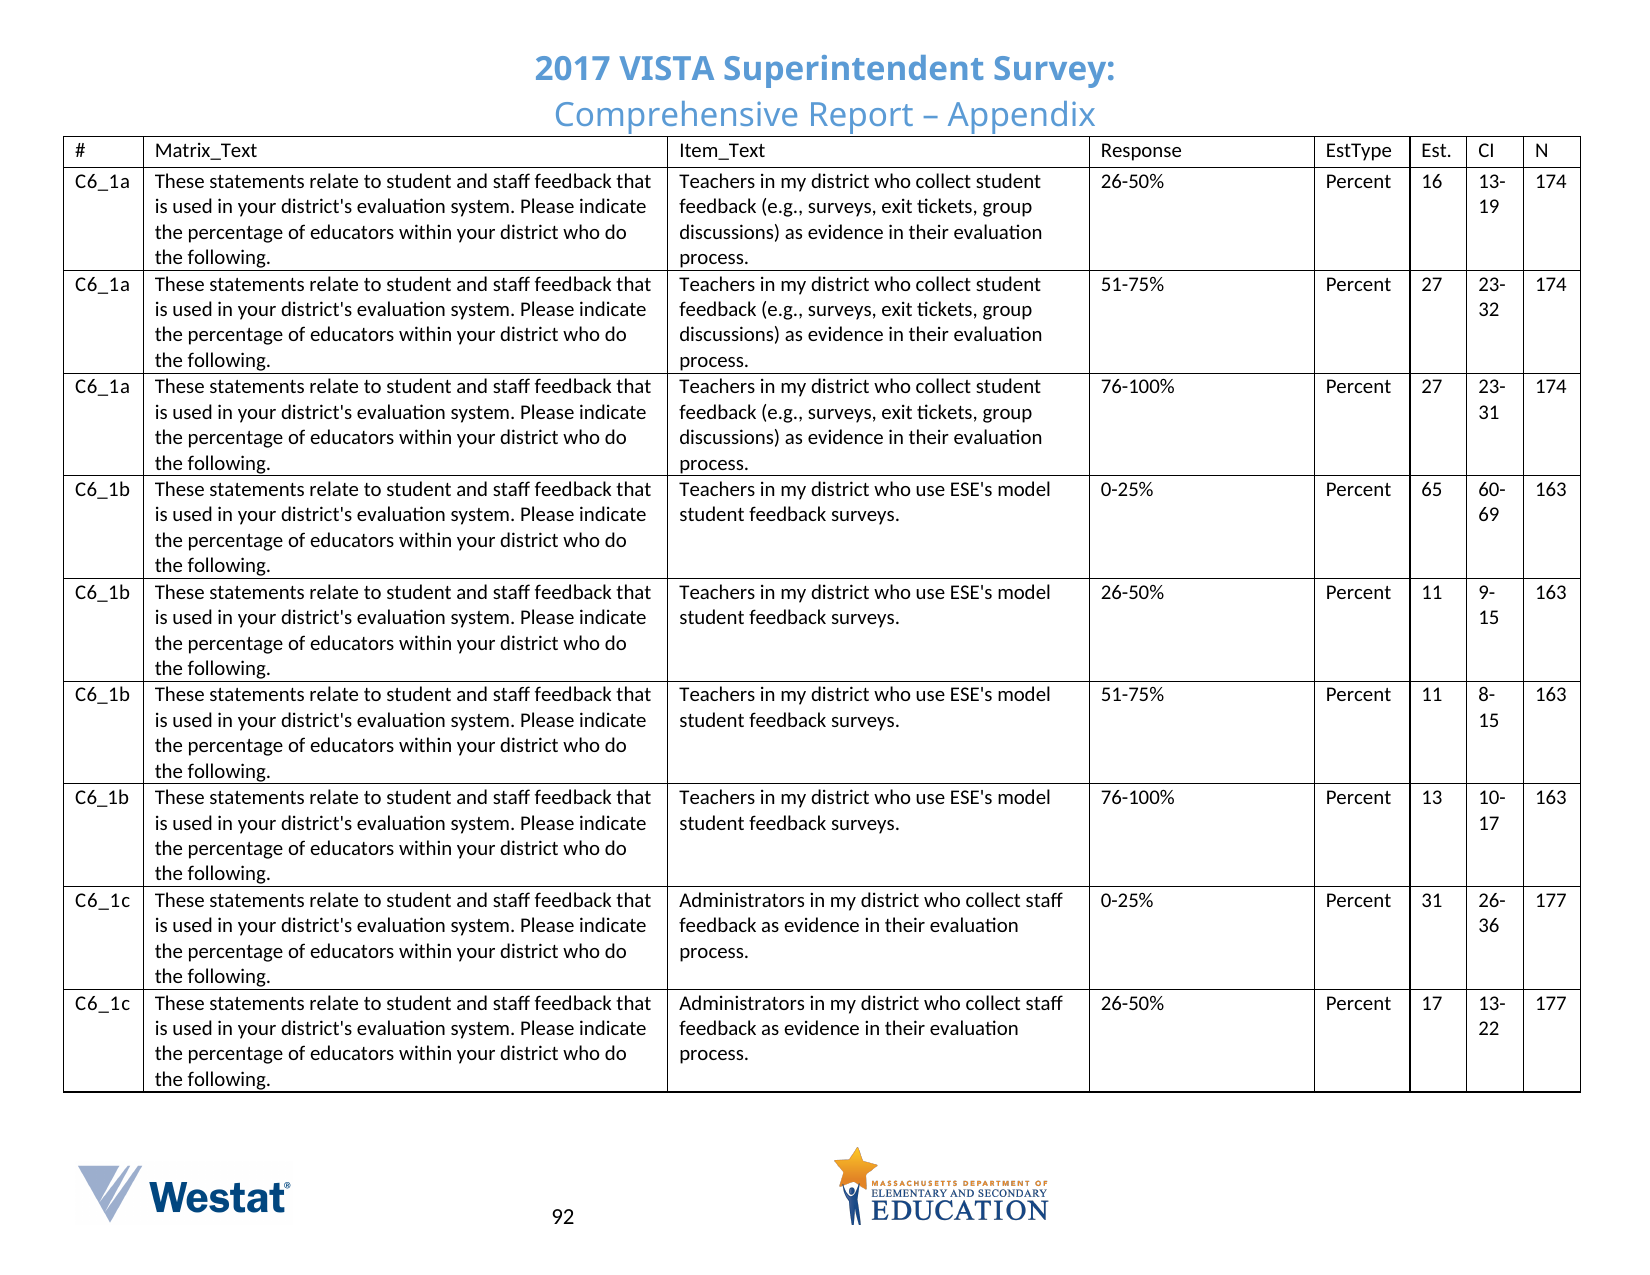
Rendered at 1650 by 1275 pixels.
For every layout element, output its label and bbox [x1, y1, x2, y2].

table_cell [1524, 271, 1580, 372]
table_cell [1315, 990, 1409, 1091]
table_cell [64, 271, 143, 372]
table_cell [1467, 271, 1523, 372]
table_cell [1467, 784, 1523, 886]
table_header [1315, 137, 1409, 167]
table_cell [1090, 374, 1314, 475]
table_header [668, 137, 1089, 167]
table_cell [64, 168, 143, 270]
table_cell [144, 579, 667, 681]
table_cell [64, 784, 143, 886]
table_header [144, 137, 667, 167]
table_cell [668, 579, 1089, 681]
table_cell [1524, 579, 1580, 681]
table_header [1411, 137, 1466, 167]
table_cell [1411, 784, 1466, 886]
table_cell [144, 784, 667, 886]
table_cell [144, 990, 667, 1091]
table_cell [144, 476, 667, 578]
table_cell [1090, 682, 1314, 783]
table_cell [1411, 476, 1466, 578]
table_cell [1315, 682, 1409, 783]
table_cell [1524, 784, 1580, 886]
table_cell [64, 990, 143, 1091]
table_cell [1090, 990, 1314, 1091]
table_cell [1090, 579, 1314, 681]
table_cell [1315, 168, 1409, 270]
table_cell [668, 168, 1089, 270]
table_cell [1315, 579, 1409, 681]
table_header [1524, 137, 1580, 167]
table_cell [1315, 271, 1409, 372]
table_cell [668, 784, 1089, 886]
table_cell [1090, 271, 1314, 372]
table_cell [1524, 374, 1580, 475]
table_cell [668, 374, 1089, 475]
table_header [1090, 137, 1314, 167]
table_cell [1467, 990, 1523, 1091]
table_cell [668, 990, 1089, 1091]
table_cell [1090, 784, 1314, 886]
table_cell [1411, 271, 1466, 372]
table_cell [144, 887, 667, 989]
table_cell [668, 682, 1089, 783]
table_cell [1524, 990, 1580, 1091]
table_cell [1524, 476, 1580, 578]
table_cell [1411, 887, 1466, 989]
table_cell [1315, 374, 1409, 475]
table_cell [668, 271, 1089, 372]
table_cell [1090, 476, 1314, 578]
picture [75, 1161, 293, 1225]
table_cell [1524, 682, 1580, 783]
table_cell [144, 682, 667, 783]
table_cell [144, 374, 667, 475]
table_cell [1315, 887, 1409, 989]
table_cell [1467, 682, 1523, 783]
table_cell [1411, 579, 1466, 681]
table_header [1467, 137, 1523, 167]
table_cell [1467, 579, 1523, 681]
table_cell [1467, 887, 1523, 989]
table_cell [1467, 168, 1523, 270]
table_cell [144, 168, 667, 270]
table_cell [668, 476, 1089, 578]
picture [832, 1140, 1050, 1225]
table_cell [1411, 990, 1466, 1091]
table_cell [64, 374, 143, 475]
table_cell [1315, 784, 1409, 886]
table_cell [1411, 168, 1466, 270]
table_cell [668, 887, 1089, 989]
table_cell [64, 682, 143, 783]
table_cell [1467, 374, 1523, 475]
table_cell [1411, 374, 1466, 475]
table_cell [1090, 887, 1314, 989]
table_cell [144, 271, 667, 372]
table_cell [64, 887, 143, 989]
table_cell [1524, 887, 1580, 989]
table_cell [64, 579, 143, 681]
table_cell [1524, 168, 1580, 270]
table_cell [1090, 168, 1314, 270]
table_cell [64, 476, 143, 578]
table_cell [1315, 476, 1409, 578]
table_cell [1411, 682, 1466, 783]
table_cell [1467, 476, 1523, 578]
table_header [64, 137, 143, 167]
